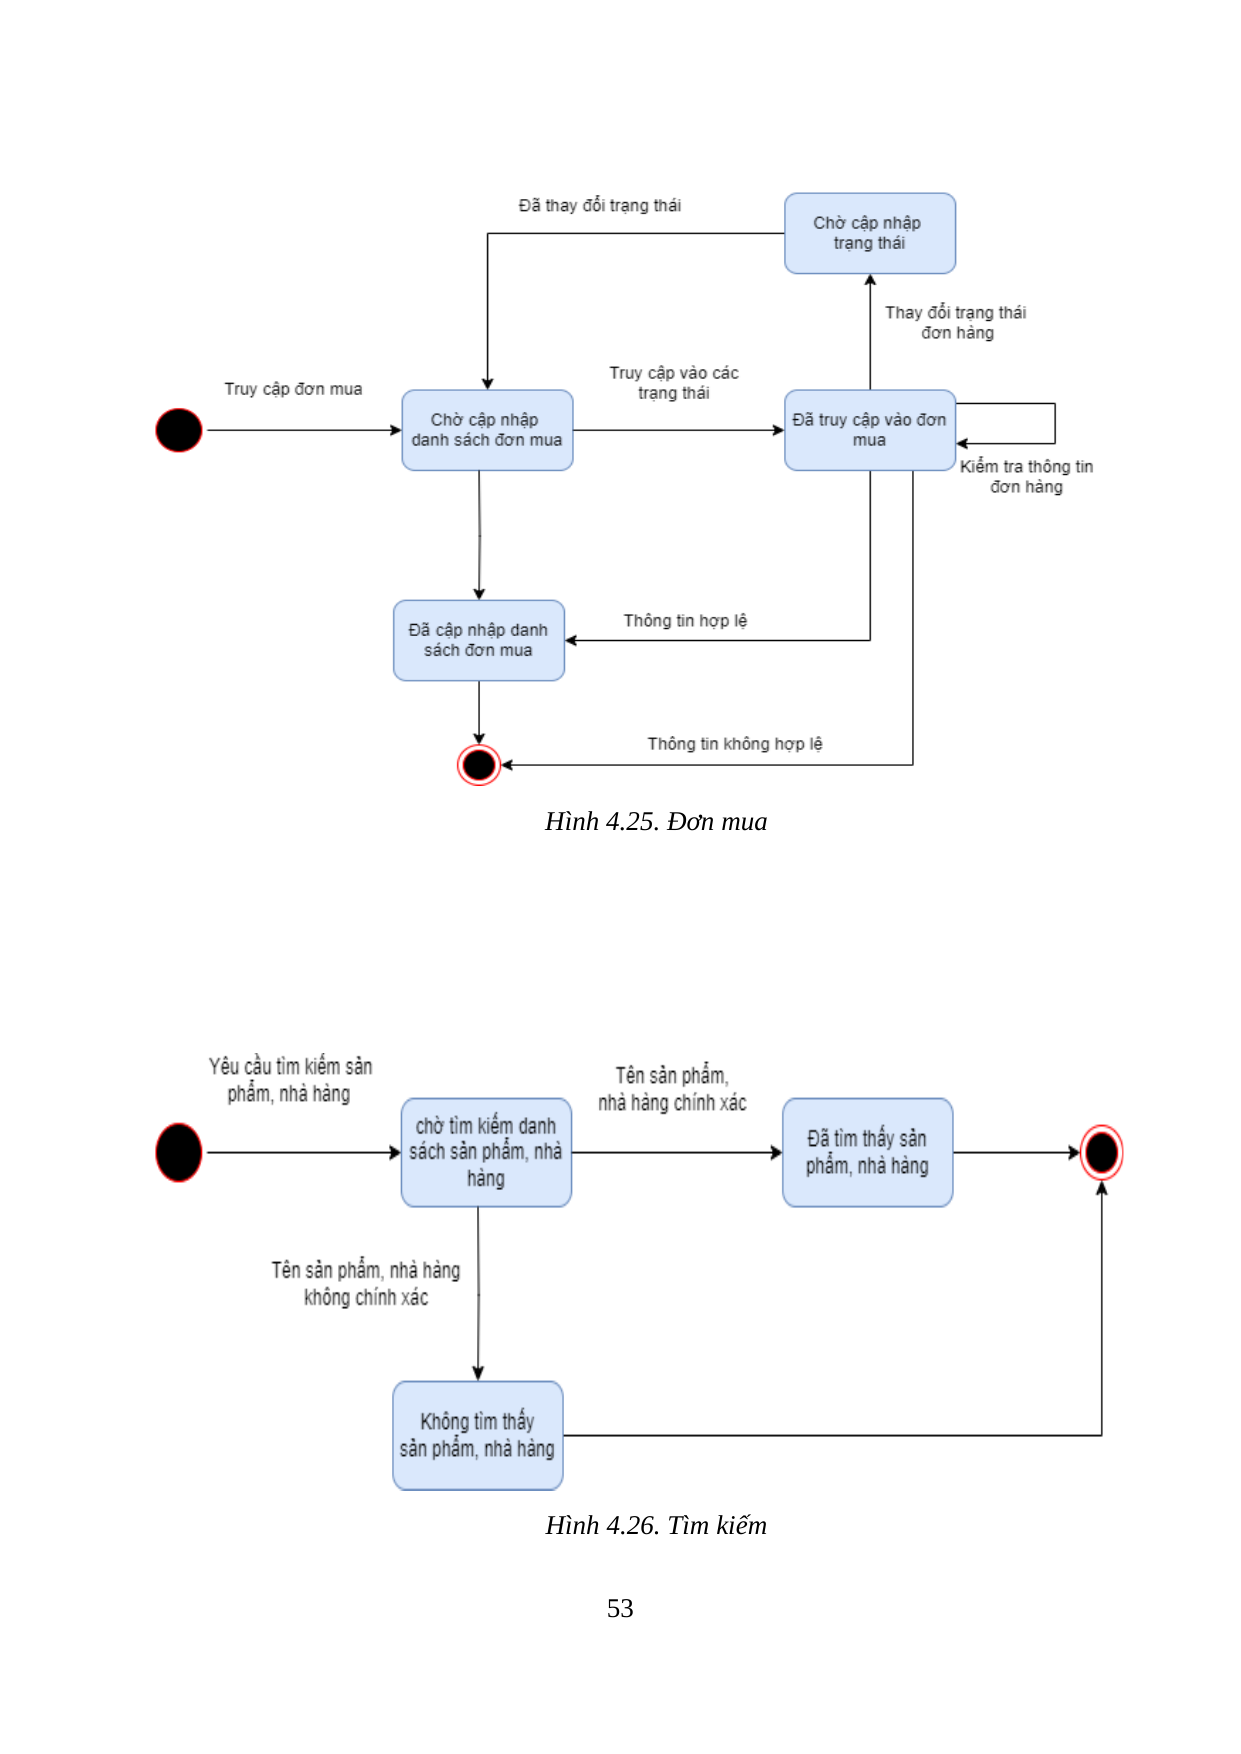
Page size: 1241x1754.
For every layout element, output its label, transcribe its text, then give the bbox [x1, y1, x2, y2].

picture [150, 1053, 1124, 1491]
picture [150, 187, 1113, 786]
